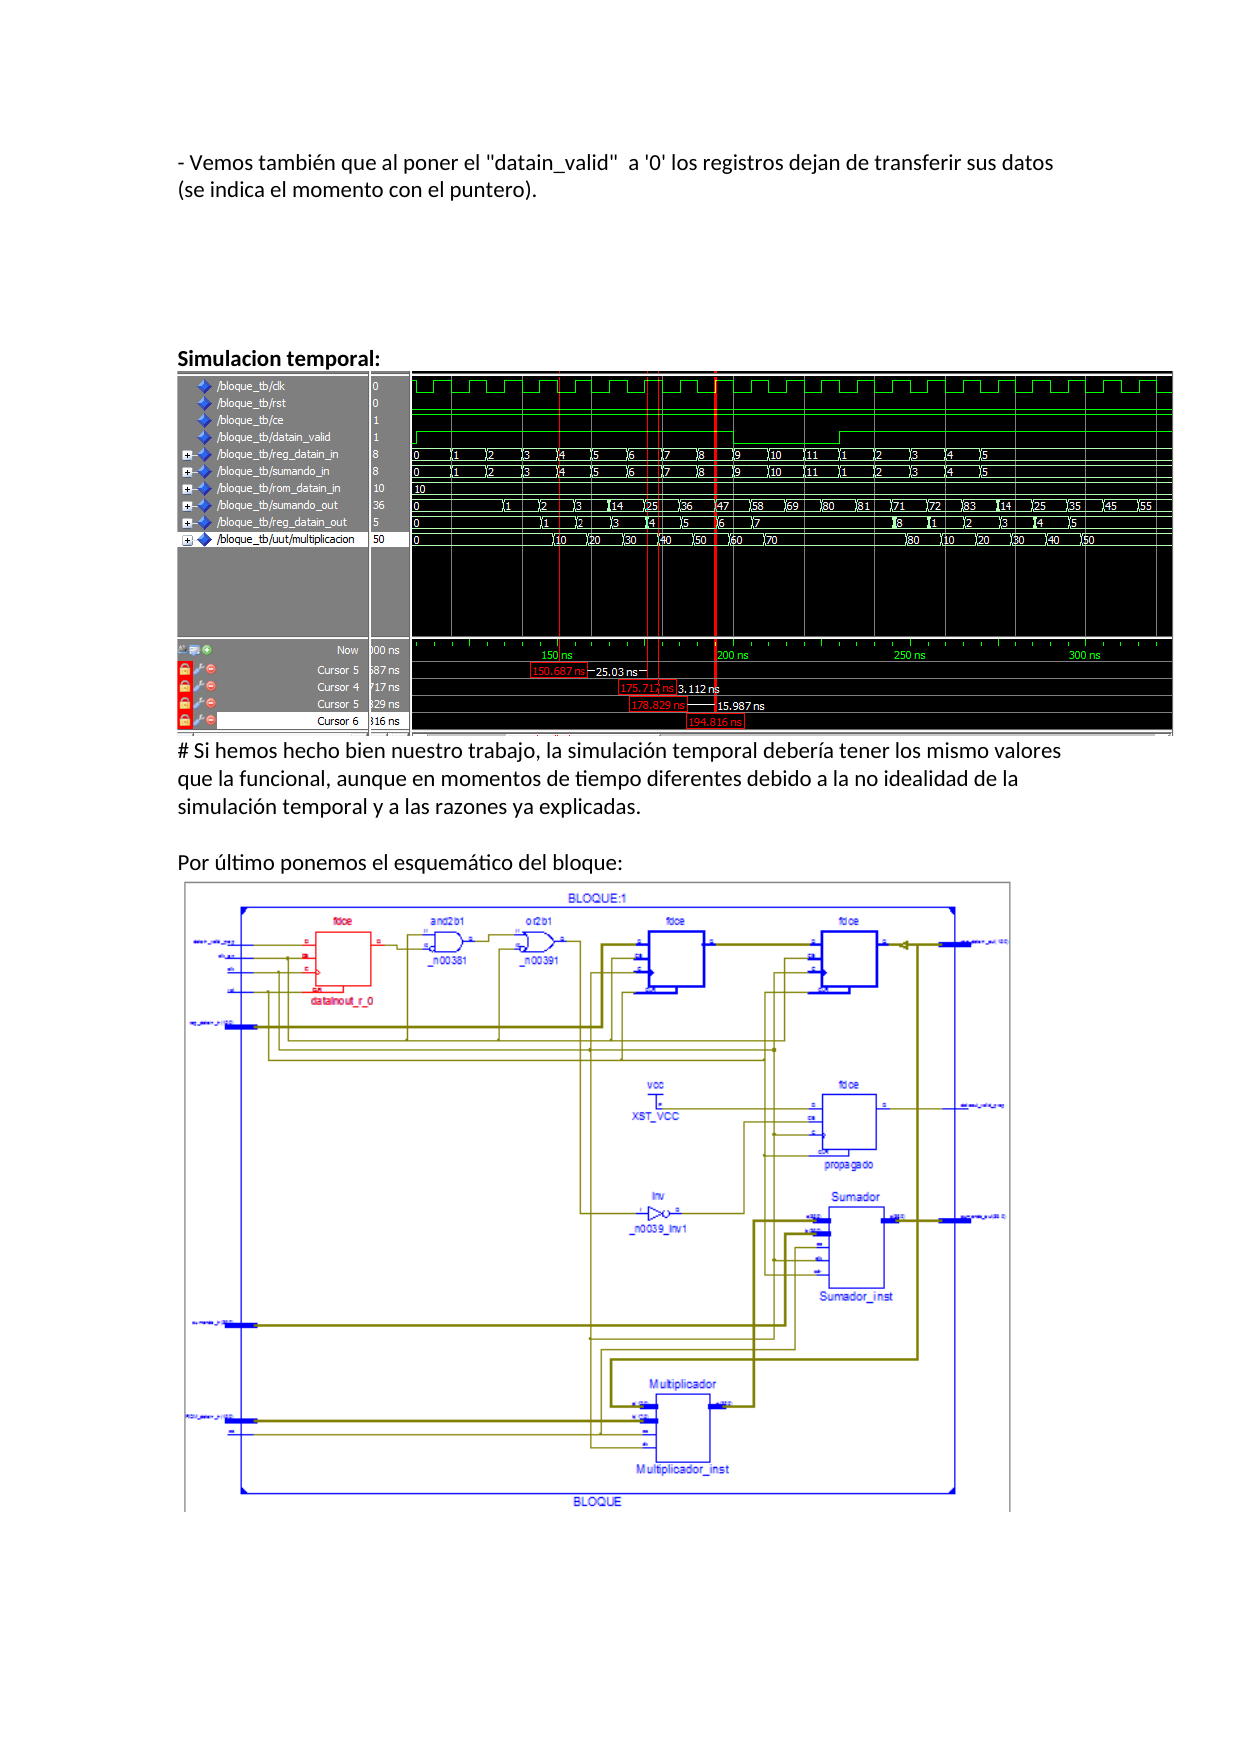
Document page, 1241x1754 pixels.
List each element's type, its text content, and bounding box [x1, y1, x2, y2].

text # Si hemos hecho bien nuestro trabajo, la simulación temporal debería tener los mismo valores que la funcional, aunque en momentos de tiempo diferentes debido a la no idealidad de la simulación temporal y a las razones ya explicadas. [177, 736, 1063, 820]
picture [177, 371, 1175, 736]
text Por último ponemos el esquemático del bloque: [177, 848, 1063, 876]
text - Vemos también que al poner el "datain_valid" a '0' los registros dejan de transferir sus datos [177, 148, 1063, 176]
picture [177, 876, 1031, 1512]
text Simulacion temporal: [177, 344, 1063, 371]
text (se indica el momento con el puntero). [177, 176, 1063, 204]
